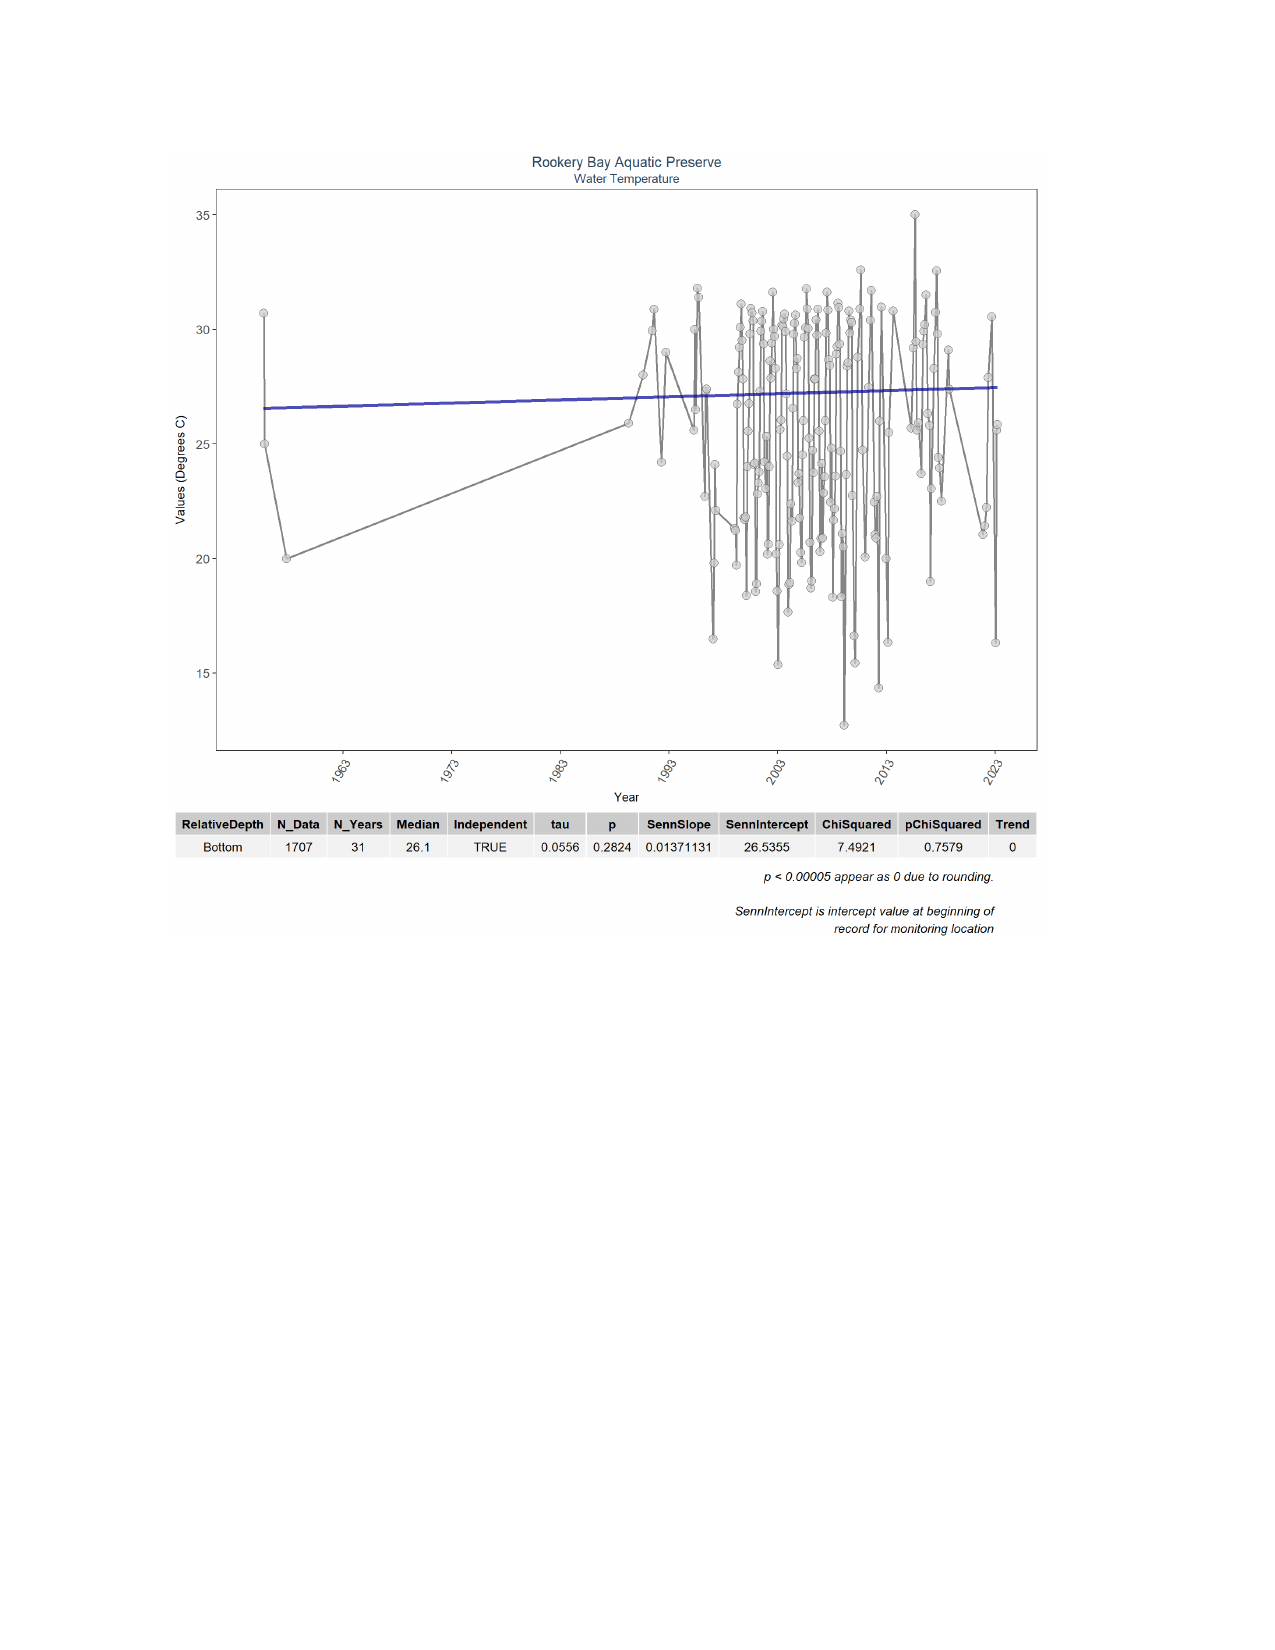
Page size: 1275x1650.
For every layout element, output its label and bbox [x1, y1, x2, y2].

picture [168, 150, 1044, 938]
